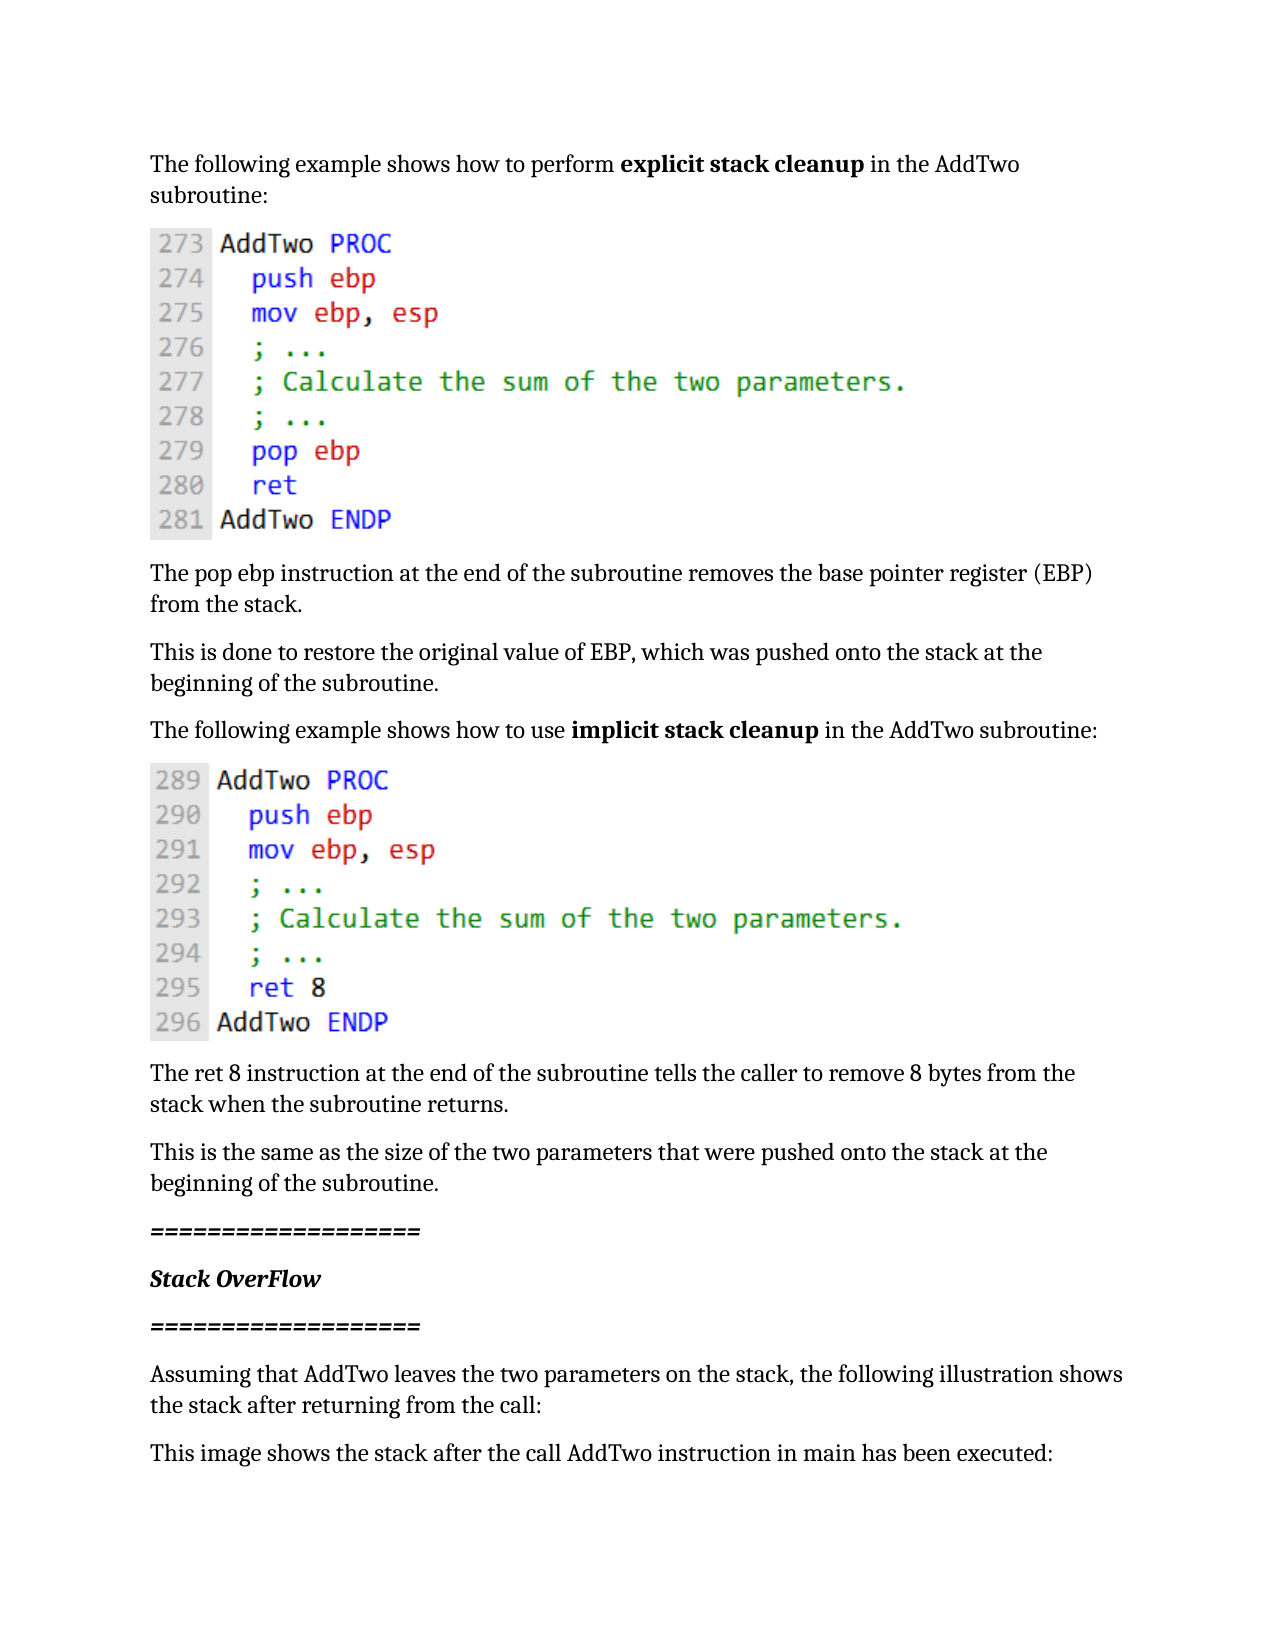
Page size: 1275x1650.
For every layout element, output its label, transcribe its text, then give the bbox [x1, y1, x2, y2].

text Assuming that AddTwo leaves the two parameters on the stack, the following illustration shows the stack after returning from the call: [150, 1360, 1125, 1420]
text This is the same as the size of the two parameters that were pushed onto the stack at the beginning of the subroutine. [150, 1138, 1125, 1198]
text The ret 8 instruction at the end of the subroutine tells the caller to remove 8 bytes from the stack when the subroutine returns. [150, 1059, 1125, 1119]
text Stack OverFlow [150, 1264, 1125, 1293]
text The pop ebp instruction at the end of the subroutine removes the base pointer register (EBP) from the stack. [150, 559, 1125, 618]
text The following example shows how to use implicit stack cleanup in the AddTwo subroutine: [150, 716, 1125, 745]
text This image shows the stack after the call AddTwo instruction in main has been executed: [150, 1439, 1125, 1467]
picture [150, 228, 924, 540]
text =================== [150, 1217, 1125, 1246]
text =================== [150, 1312, 1125, 1341]
picture [150, 763, 930, 1041]
text The following example shows how to perform explicit stack cleanup in the AddTwo subroutine: [150, 150, 1125, 210]
text This is done to restore the original value of EBP, which was pushed onto the stack at the beginning of the subroutine. [150, 637, 1125, 697]
